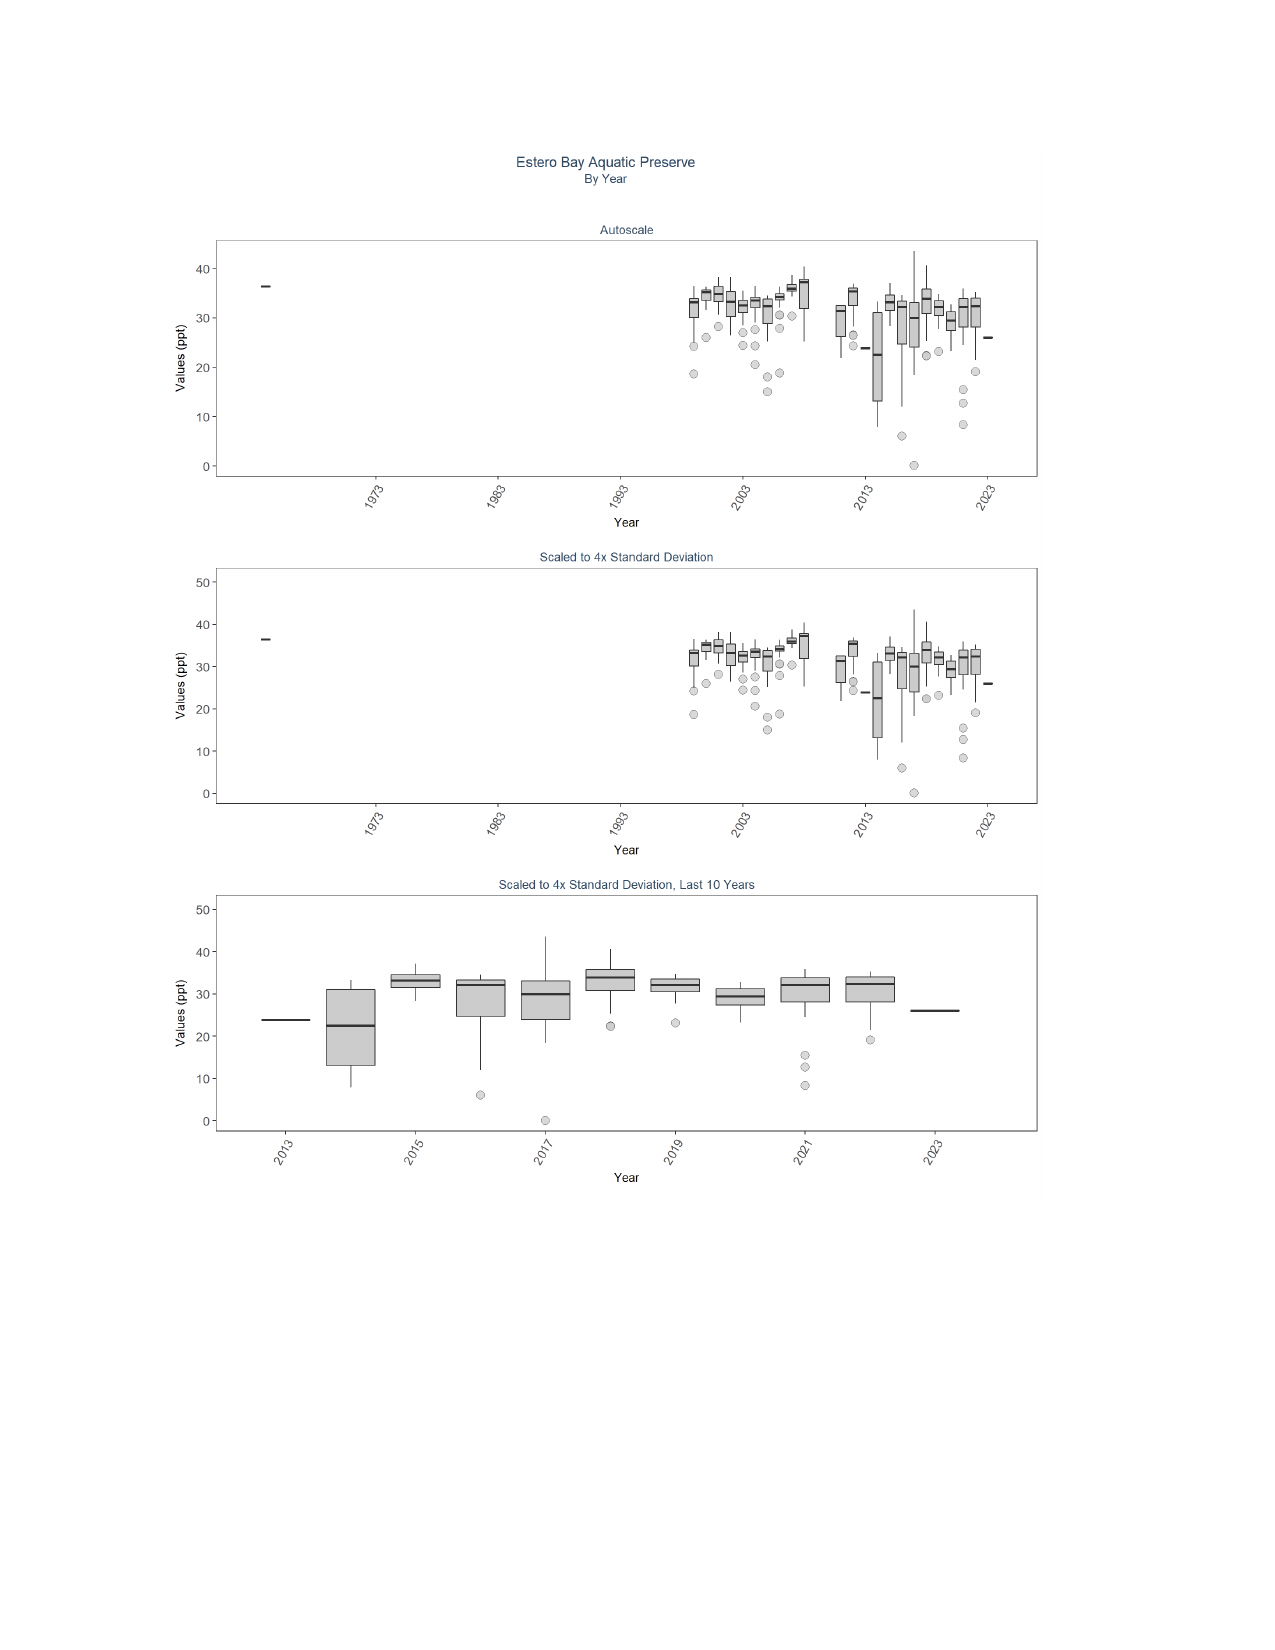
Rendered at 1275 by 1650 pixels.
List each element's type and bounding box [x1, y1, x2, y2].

picture [168, 150, 1044, 1200]
